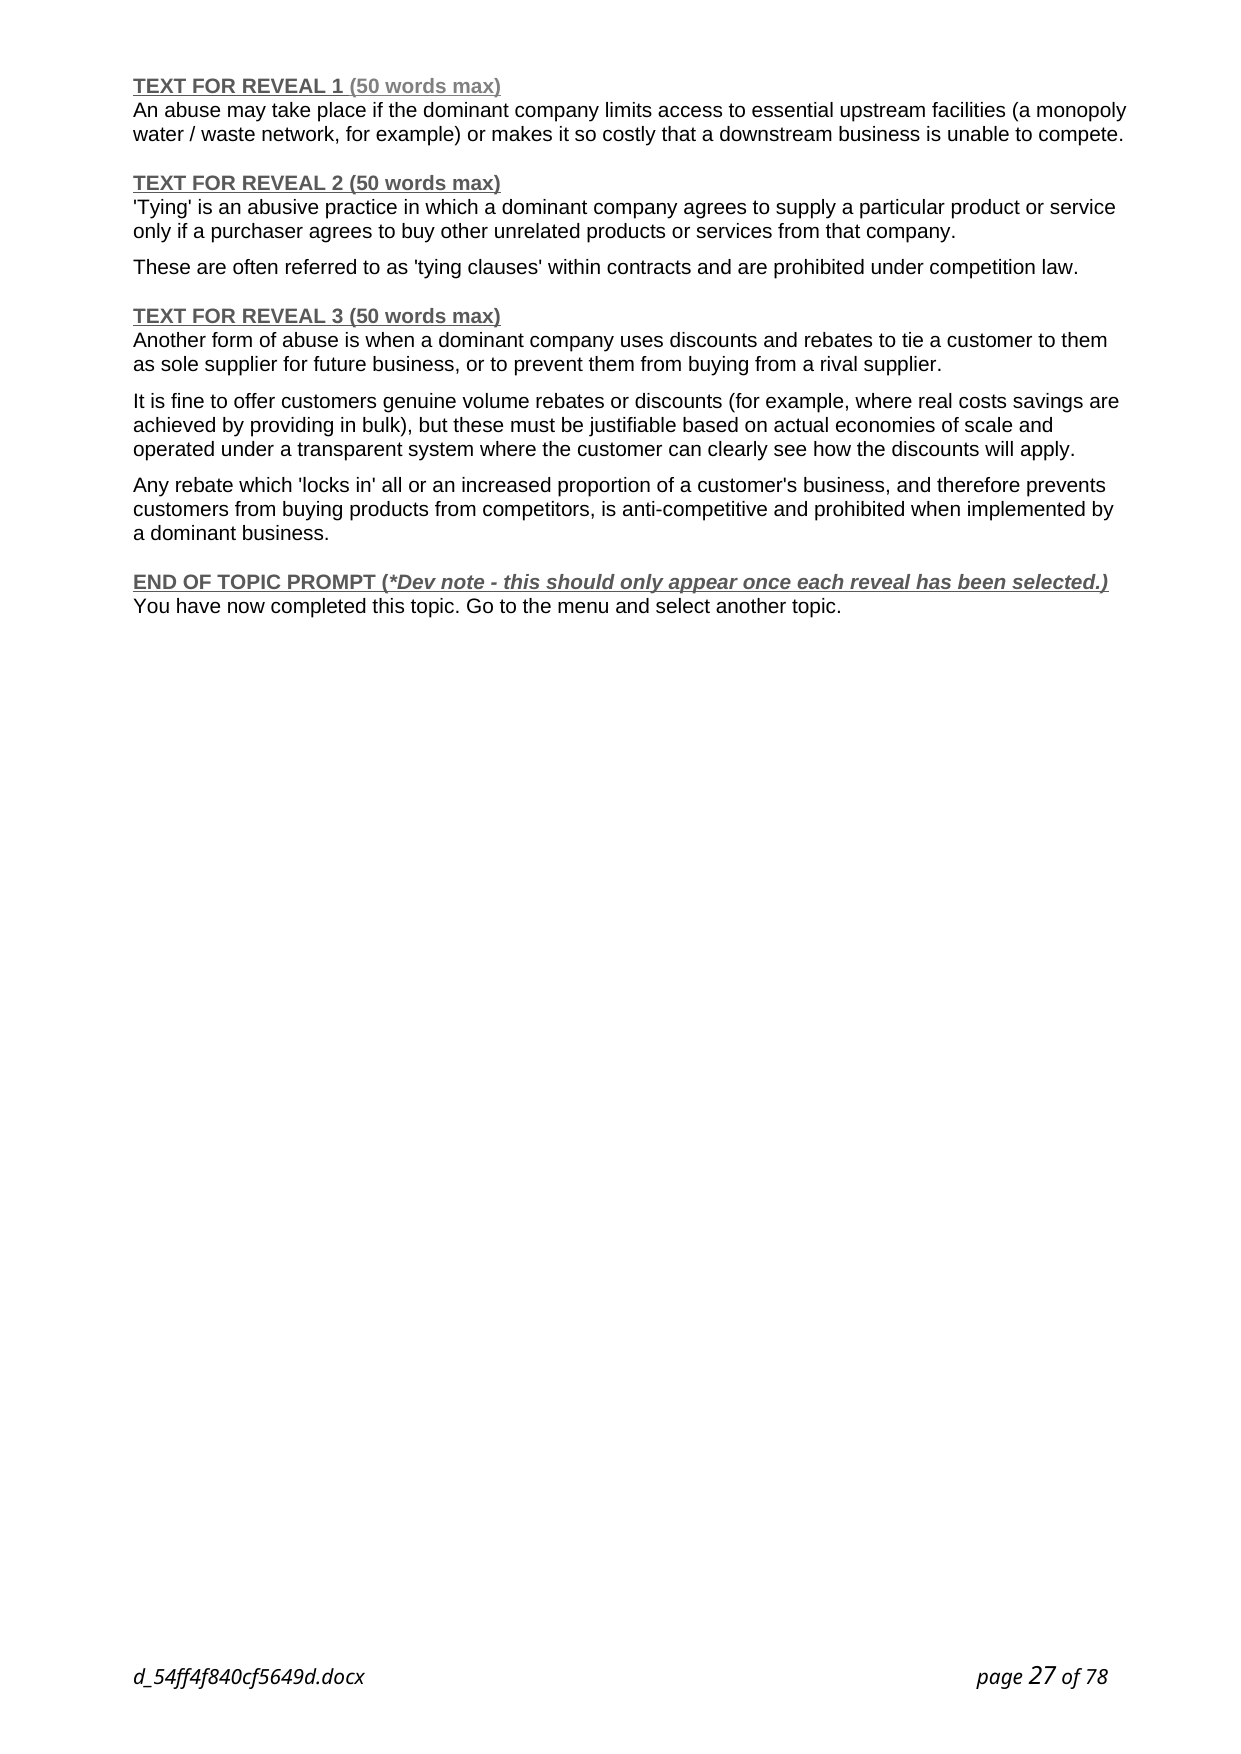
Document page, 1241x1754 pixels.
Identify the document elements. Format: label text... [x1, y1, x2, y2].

text 'Tying' is an abusive practice in which a dominant company agrees to supply a particular product or service only if a purchaser agrees to buy other unrelated products or services from that company. [133, 195, 1132, 243]
text These are often referred to as 'tying clauses' within contracts and are prohibited under competition law. [133, 255, 1132, 279]
text It is fine to offer customers genuine volume rebates or discounts (for example, where real costs savings are achieved by providing in bulk), but these must be justifiable based on actual economies of scale and operated under a transparent system where the customer can clearly see how the discounts will apply. [133, 388, 1132, 460]
text An abuse may take place if the dominant company limits access to essential upstream facilities (a monopoly water / waste network, for example) or makes it so costly that a downstream business is unable to compete. [133, 98, 1132, 146]
text Another form of abuse is when a dominant company uses discounts and rebates to tie a customer to them as sole supplier for future business, or to prevent them from buying from a rival supplier. [133, 328, 1132, 376]
text TEXT FOR REVEAL 2 (50 words max) [133, 171, 1132, 195]
text Any rebate which 'locks in' all or an increased proportion of a customer's business, and therefore prevents customers from buying products from competitors, is anti-competitive and prohibited when implemented by a dominant business. [133, 473, 1132, 545]
text You have now completed this topic. Go to the menu and select another topic. [133, 594, 1132, 618]
text TEXT FOR REVEAL 1 (50 words max) [133, 74, 1132, 98]
text END OF TOPIC PROMPT (*Dev note - this should only appear once each reveal has been selected.) [133, 570, 1132, 594]
text TEXT FOR REVEAL 3 (50 words max) [133, 304, 1132, 328]
